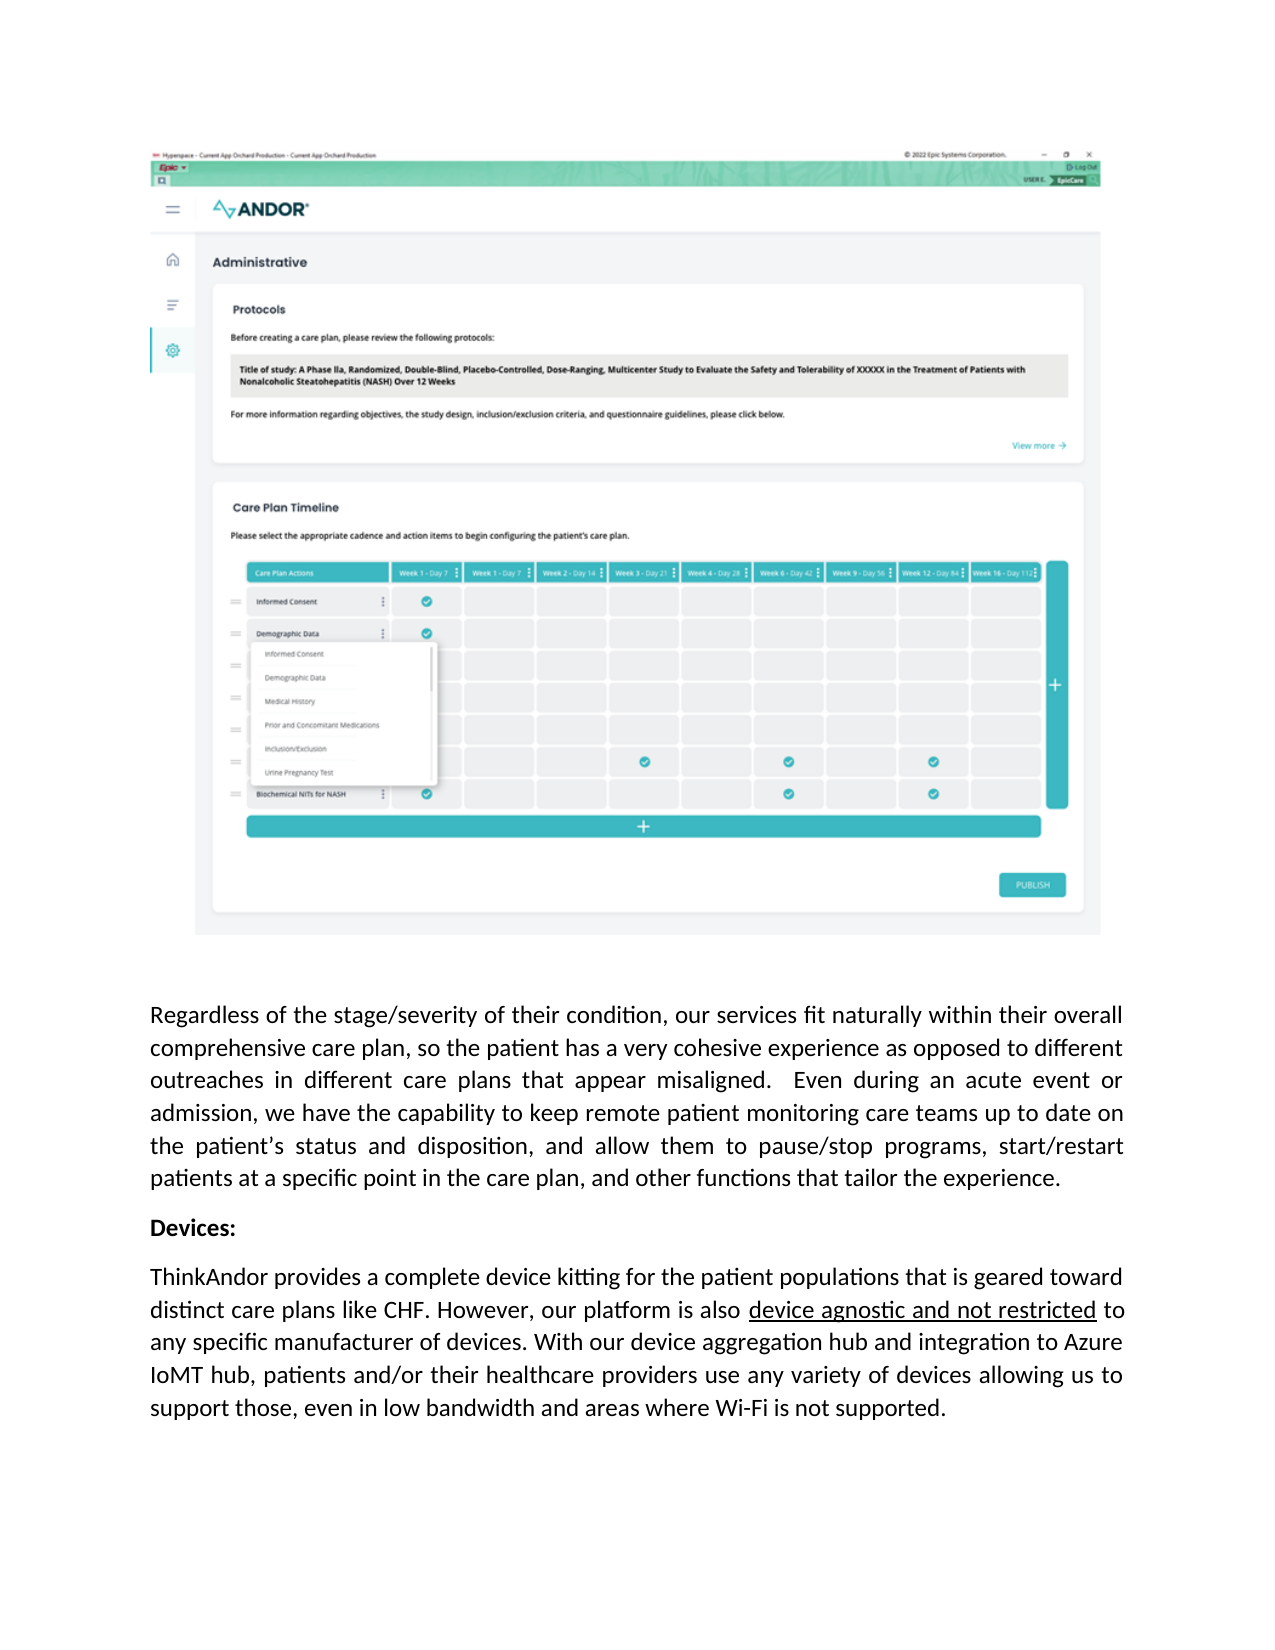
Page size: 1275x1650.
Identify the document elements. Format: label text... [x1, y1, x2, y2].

picture [150, 150, 1101, 935]
text Devices: [150, 1212, 1125, 1242]
text ThinkAndor provides a complete device kitting for the patient populations that is geared toward distinct care plans like CHF. However, our platform is also device agnostic and not restricted to any specific manufacturer of devices. With our device aggregation hub and integration to Azure IoMT hub, patients and/or their healthcare providers use any variety of devices allowing us to support those, even in low bandwidth and areas where Wi-Fi is not supported. [150, 1261, 1125, 1422]
text Regardless of the stage/severity of their condition, our services fit naturally within their overall comprehensive care plan, so the patient has a very cohesive experience as opposed to different outreaches in different care plans that appear misaligned. Even during an acute event or admission, we have the capability to keep remote patient monitoring care teams up to date on the patient’s status and disposition, and allow them to pause/stop programs, start/restart patients at a specific point in the care plan, and other functions that tailor the experience. [150, 999, 1125, 1193]
